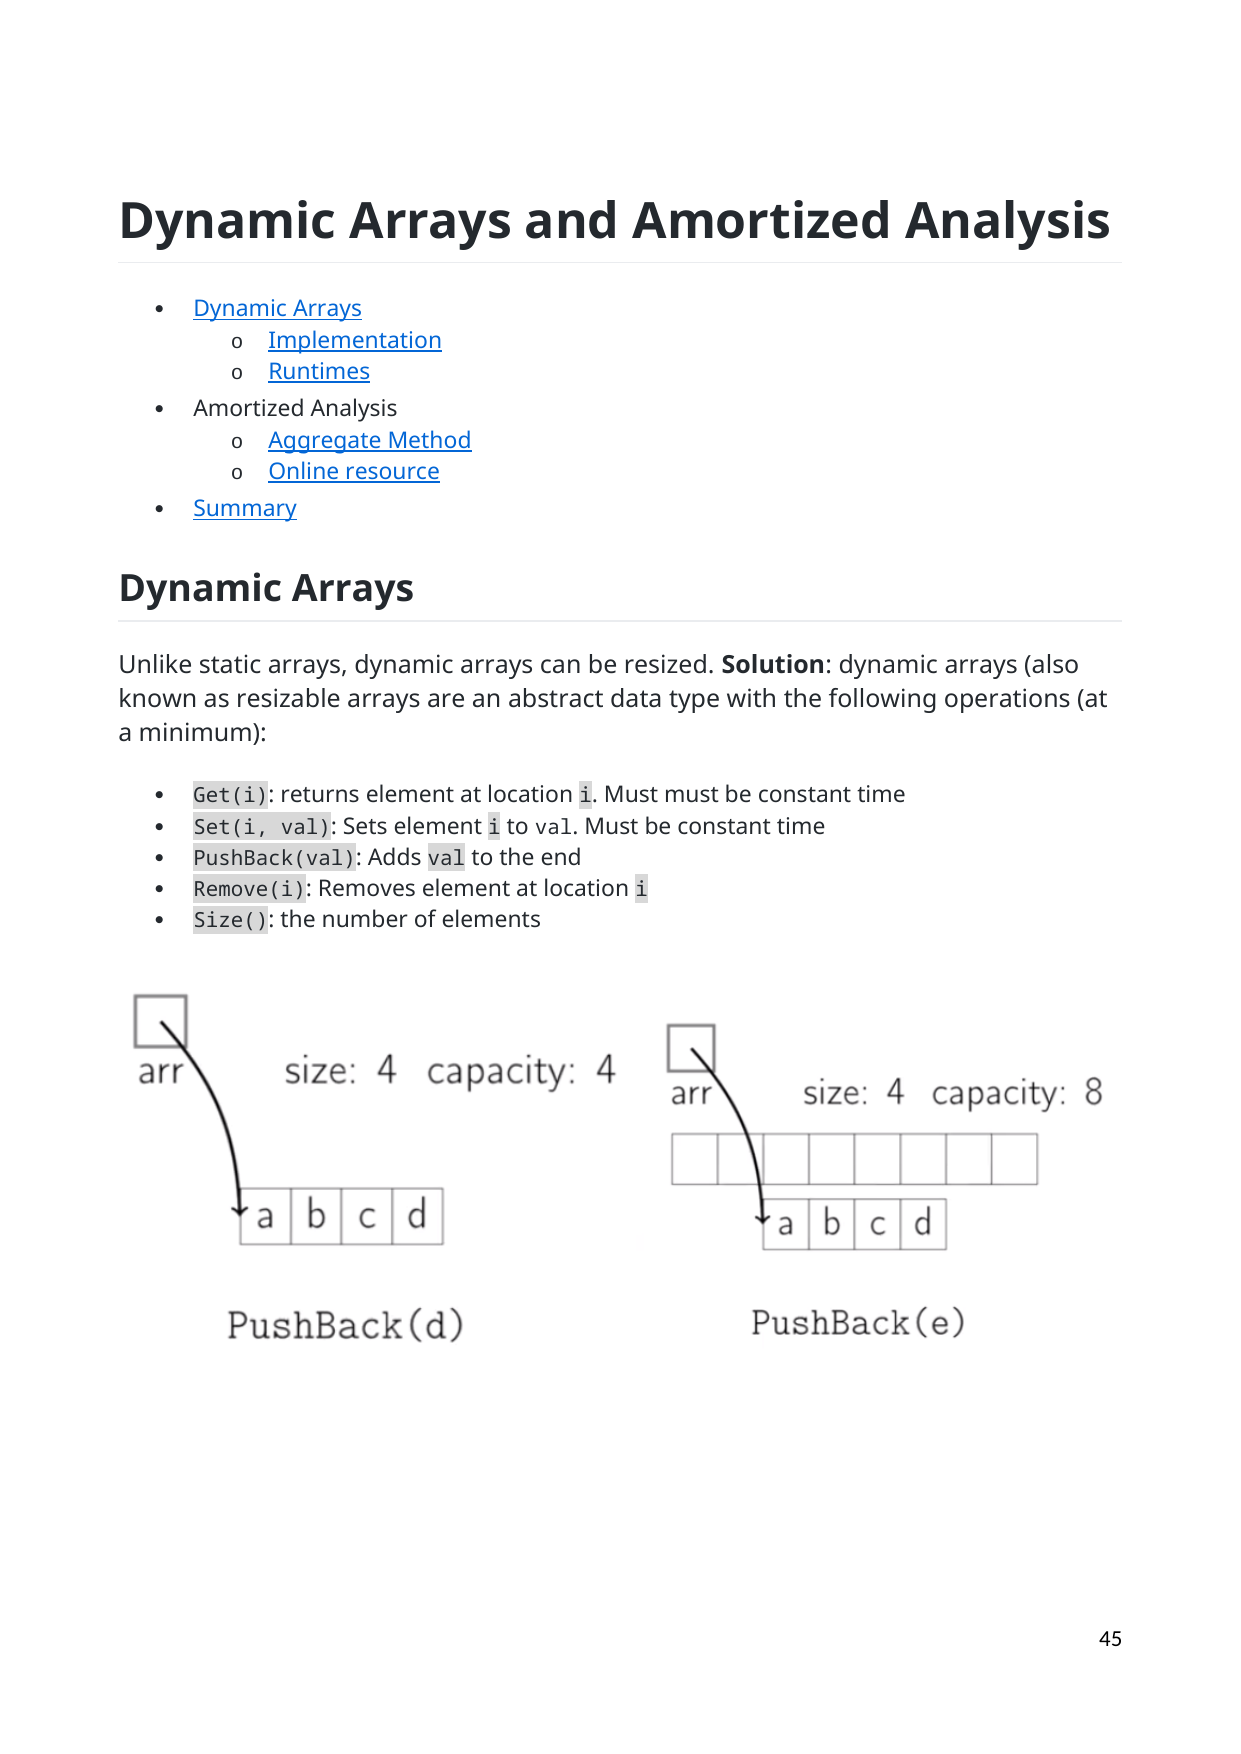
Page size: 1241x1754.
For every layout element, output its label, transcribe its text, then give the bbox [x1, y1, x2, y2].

list Amortized Analysis [156, 392, 1122, 423]
list PushBack(val): Adds val to the end [156, 841, 1122, 872]
text Unlike static arrays, dynamic arrays can be resized. Solution: dynamic arrays (also known as resizable arrays are an abstract data type with the following operations (at a minimum): [118, 647, 1122, 749]
list Summary [156, 492, 1122, 523]
list Runtimes [231, 355, 1122, 386]
list Implementation [231, 323, 1122, 355]
list Size(): the number of elements [156, 903, 1122, 934]
list Online resource [231, 455, 1122, 486]
list Set(i, val): Sets element i to val. Must be constant time [156, 809, 1122, 841]
list Get(i): returns element at location i. Must must be constant time [156, 778, 1122, 809]
subtitle Dynamic Arrays and Amortized Analysis [118, 185, 1122, 262]
picture [118, 963, 1118, 1363]
list Aggregate Method [231, 423, 1122, 455]
subtitle Dynamic Arrays [118, 561, 1122, 620]
list Dynamic Arrays [156, 292, 1122, 323]
list Remove(i): Removes element at location i [156, 872, 1122, 903]
